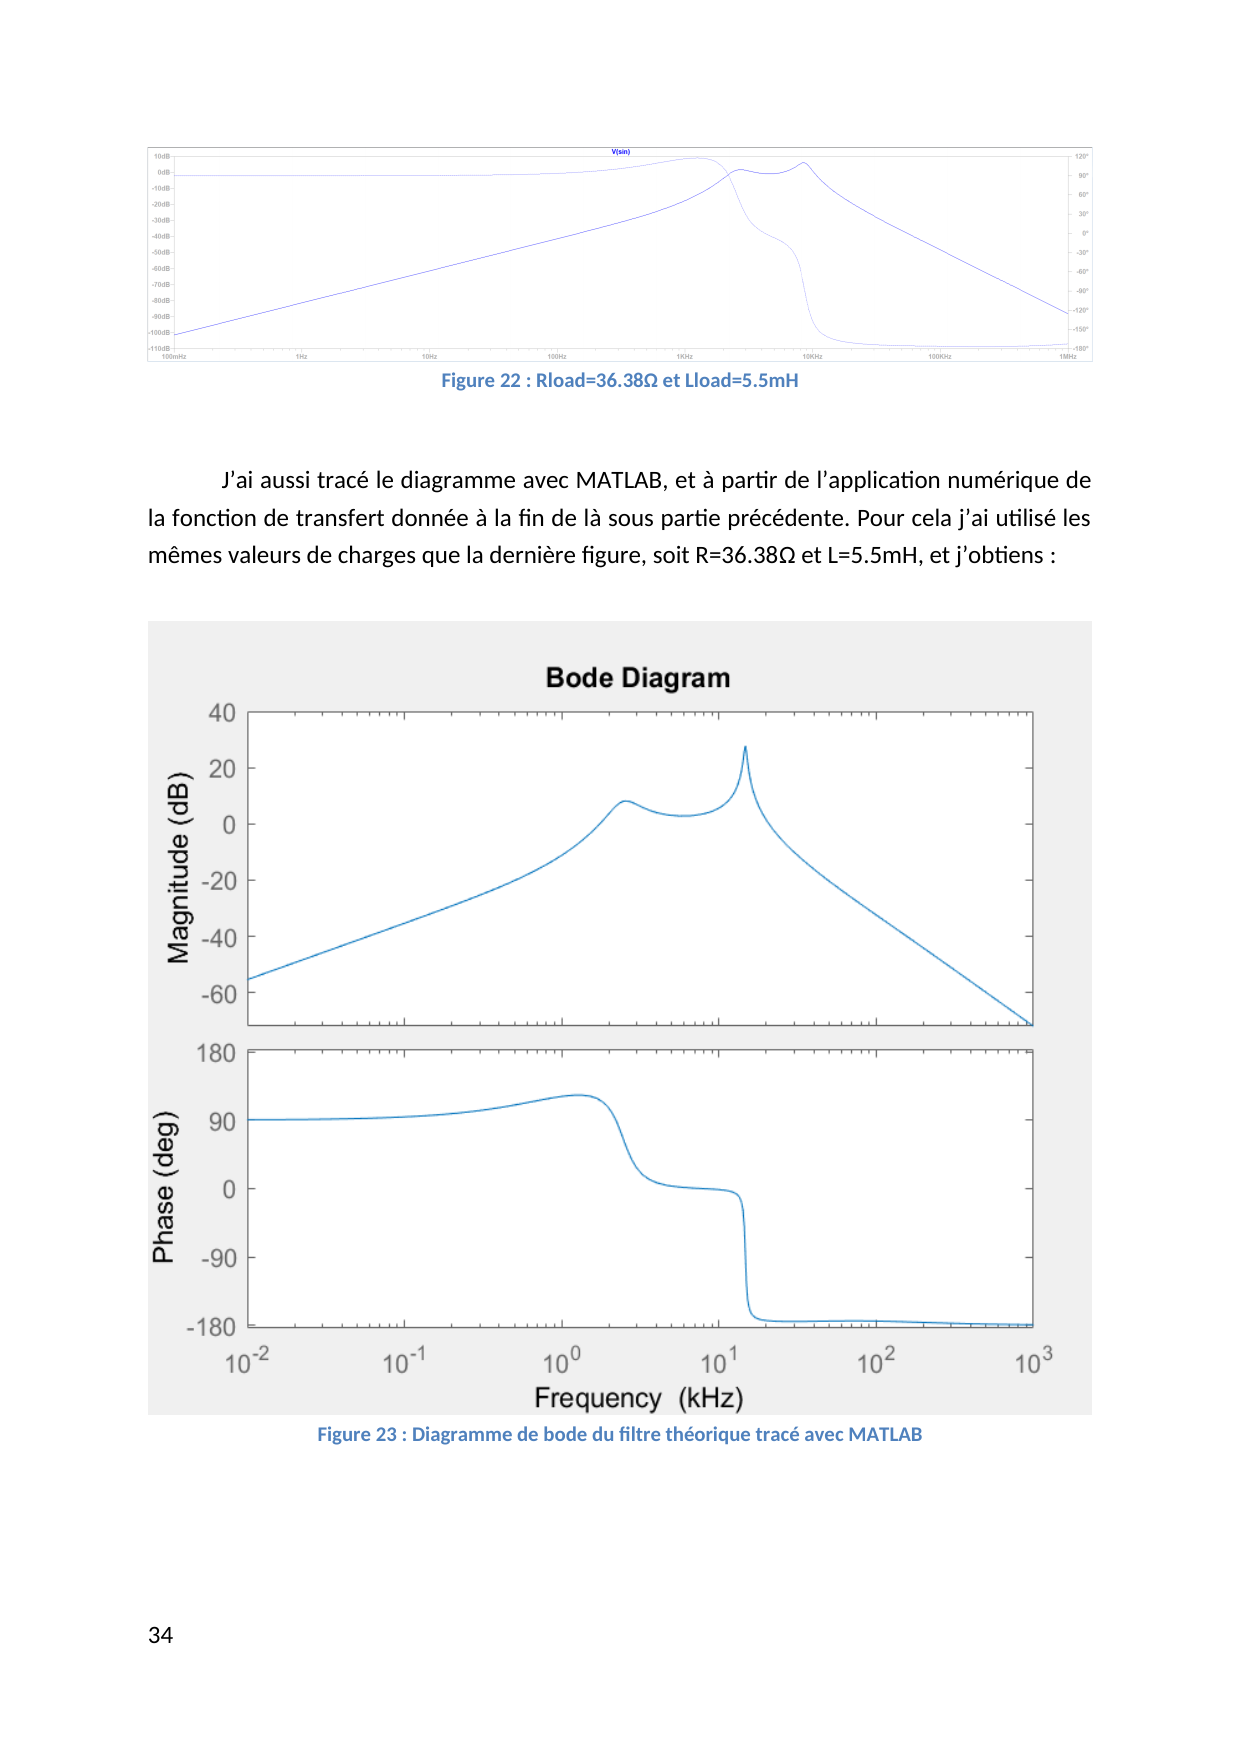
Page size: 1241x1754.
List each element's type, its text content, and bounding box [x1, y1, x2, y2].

picture [147, 147, 1093, 362]
text J’ai aussi tracé le diagramme avec MATLAB, et à partir de l’application numérique de la fonction de transfert donnée à la fin de là sous partie précédente. Pour cela j’ai utilisé les mêmes valeurs de charges que la dernière figure, soit R=36.38Ω et L=5.5mH, et j’obtiens : [148, 458, 1093, 570]
